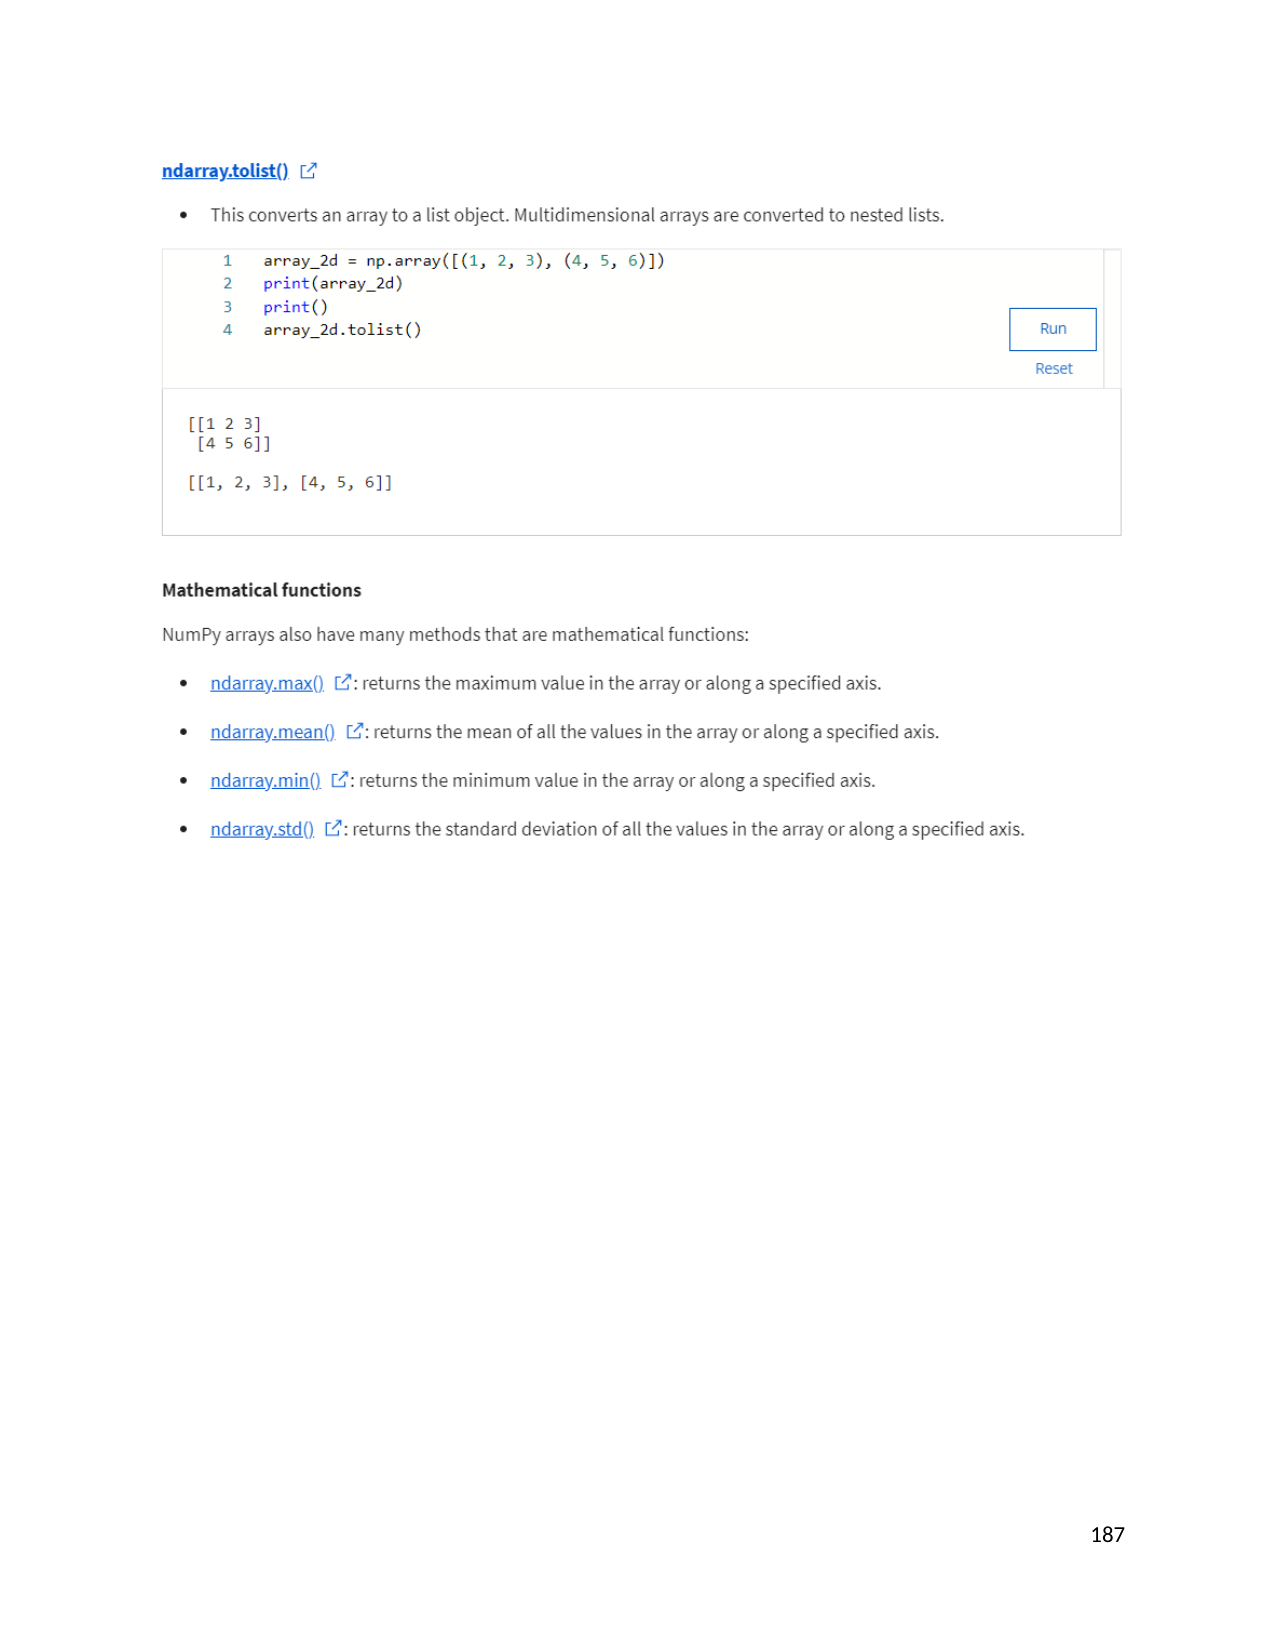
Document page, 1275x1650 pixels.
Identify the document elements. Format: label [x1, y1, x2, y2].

picture [150, 150, 1125, 842]
